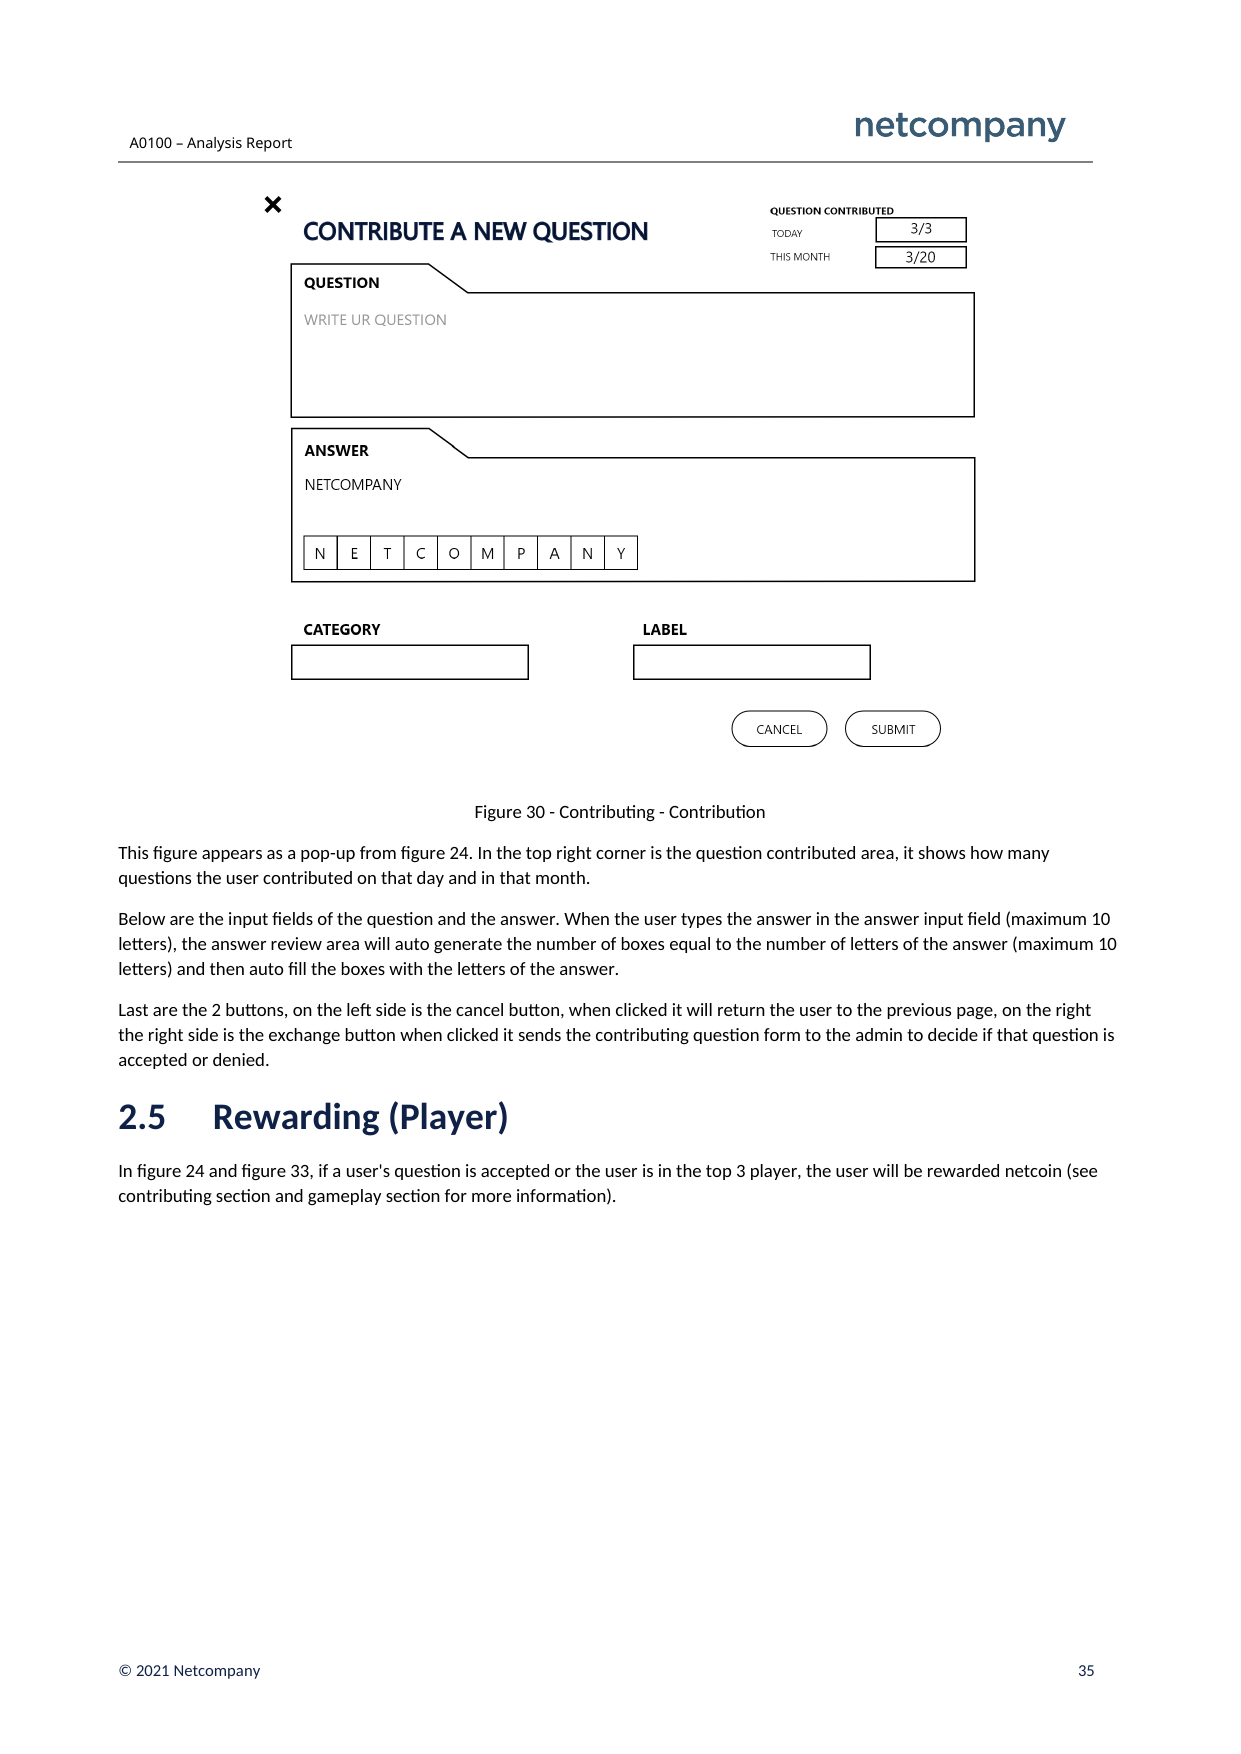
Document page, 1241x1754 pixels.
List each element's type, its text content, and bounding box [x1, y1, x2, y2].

subtitle Rewarding (Player) [118, 1093, 1122, 1139]
picture [838, 102, 1083, 150]
picture [251, 185, 989, 782]
text Last are the 2 buttons, on the left side is the cancel button, when clicked it will return the user to the previous page, on the right the right side is the exchange button when clicked it sends the contributing question form to the admin to decide if that question is accepted or denied. [118, 998, 1122, 1071]
text Figure 30 - Contributing - Contribution [118, 800, 1122, 823]
text Below are the input fields of the question and the answer. When the user types the answer in the answer input field (maximum 10 letters), the answer review area will auto generate the number of boxes equal to the number of letters of the answer (maximum 10 letters) and then auto fill the boxes with the letters of the answer. [118, 908, 1122, 980]
text In figure 24 and figure 33, if a user's question is accepted or the user is in the top 3 player, the user will be rewarded netcoin (see contributing section and gameplay section for more information). [118, 1159, 1122, 1207]
text This figure appears as a pop-up from figure 24. In the top right corner is the question contributed area, it shows how many questions the user contributed on that day and in that month. [118, 842, 1122, 889]
